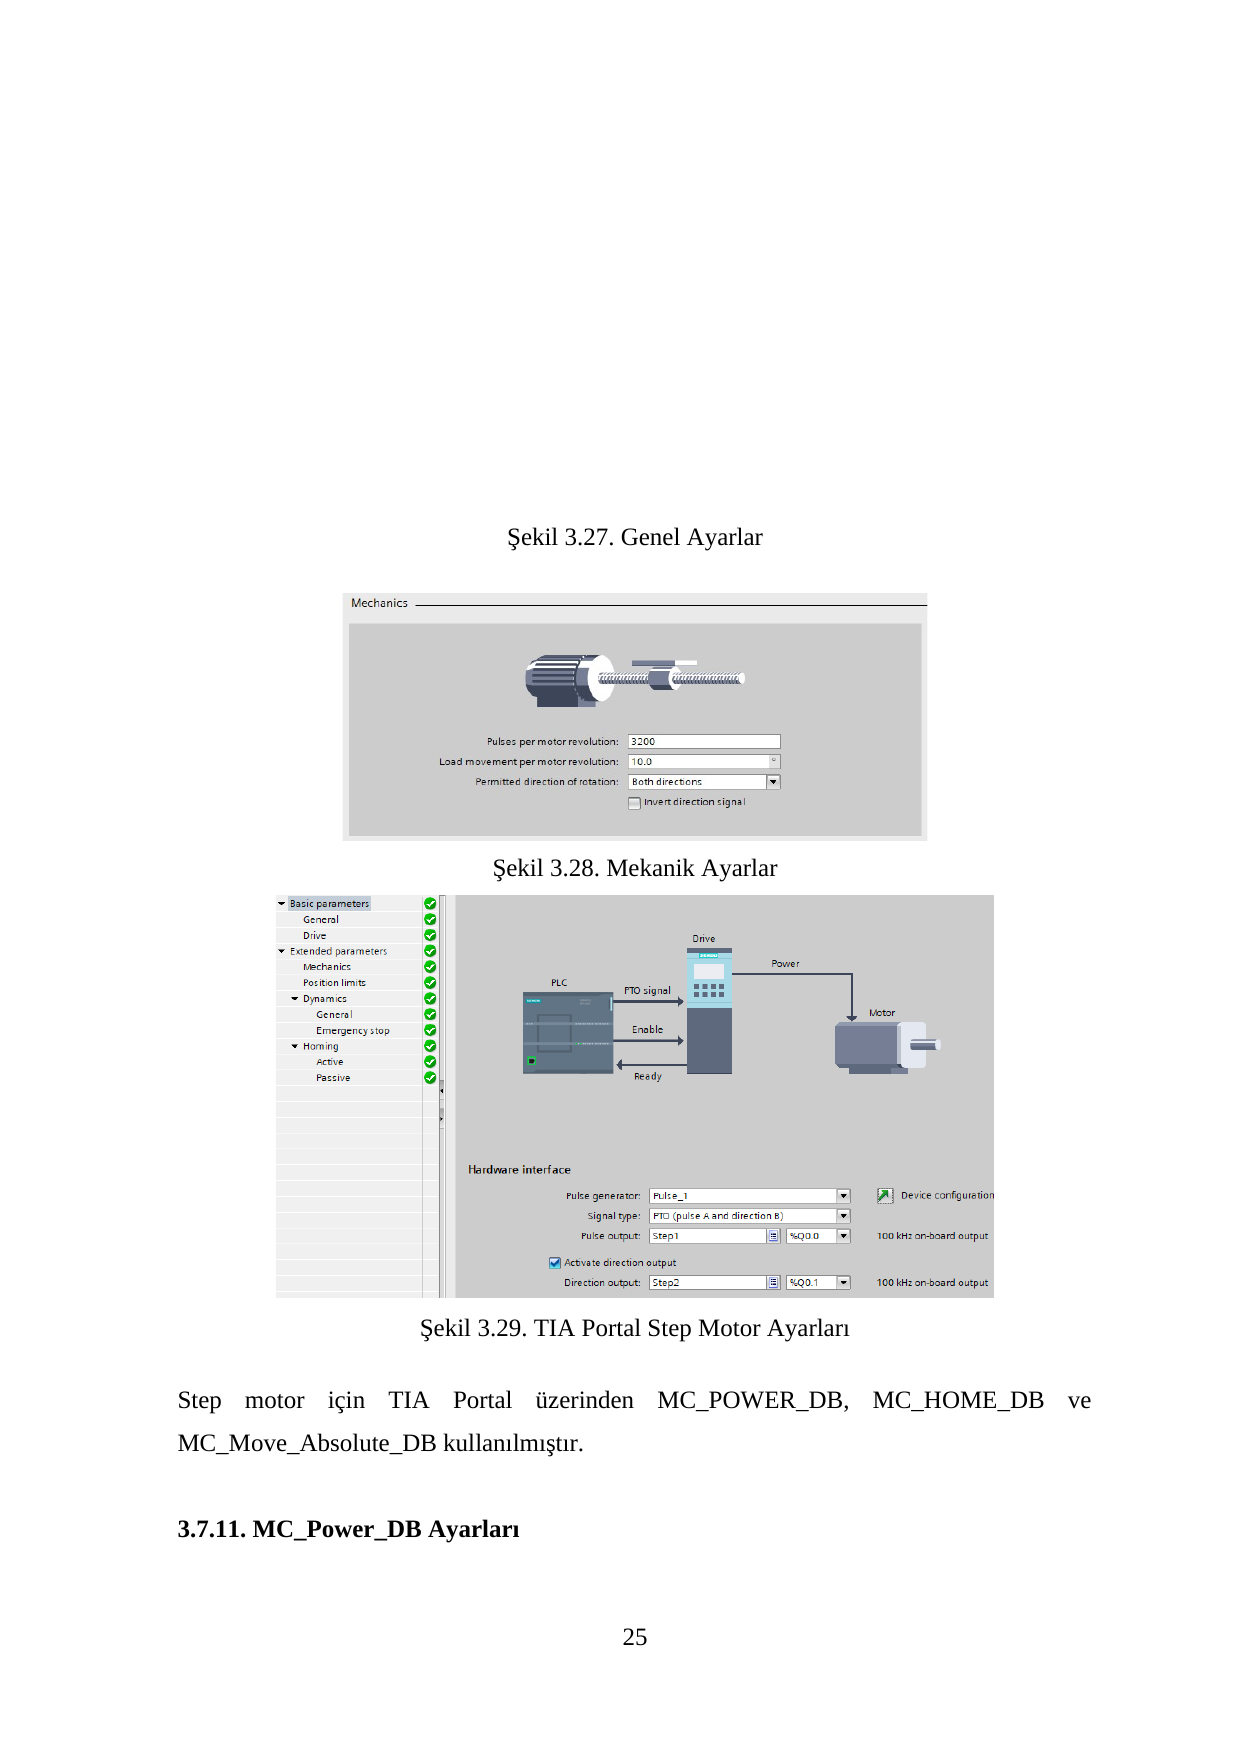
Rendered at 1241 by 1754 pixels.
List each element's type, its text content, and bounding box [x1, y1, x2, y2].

subtitle MC_Power_DB Ayarları [177, 1514, 1092, 1543]
picture [275, 895, 994, 1298]
text Step motor için TIA Portal üzerinden MC_POWER_DB, MC_HOME_DB ve MC_Move_Absolute_DB kullanılmıştır. [177, 1385, 1092, 1457]
picture [342, 593, 928, 841]
